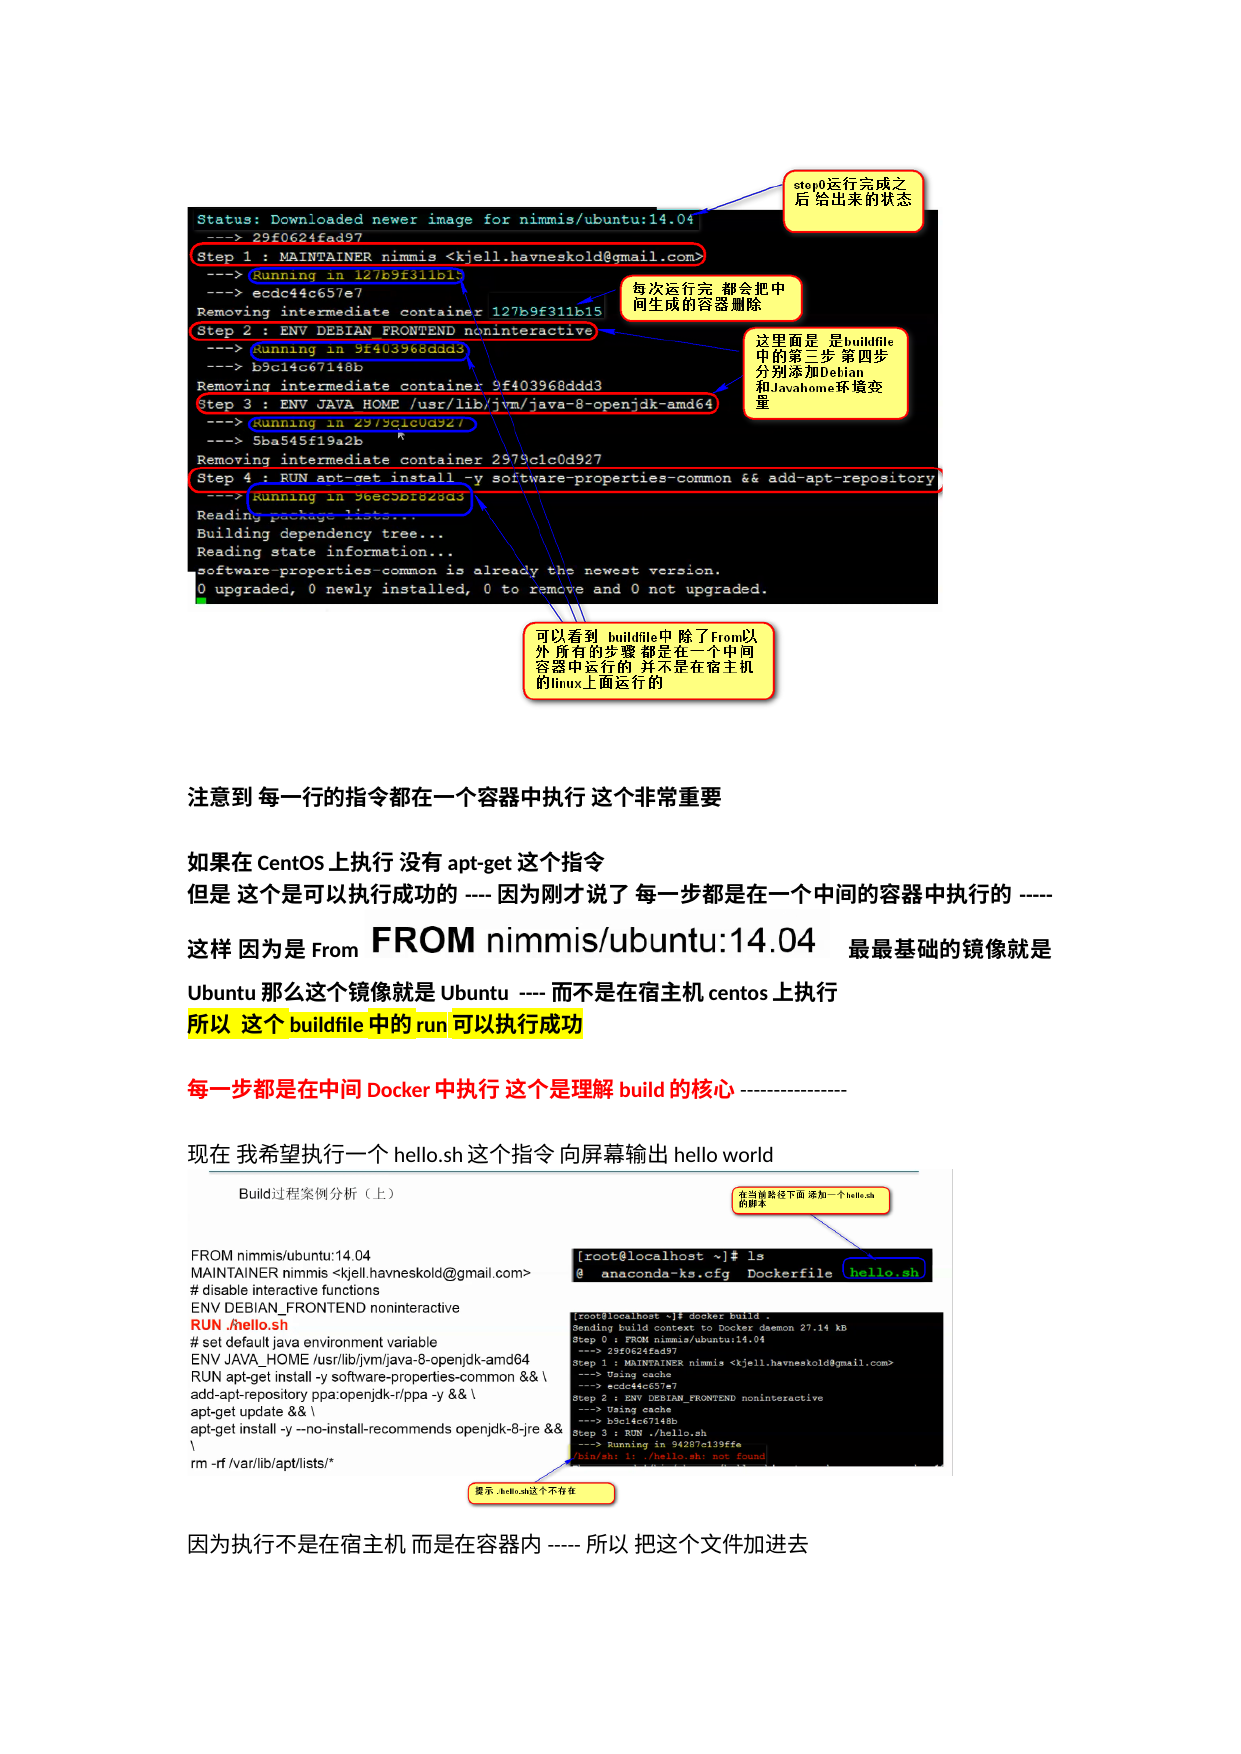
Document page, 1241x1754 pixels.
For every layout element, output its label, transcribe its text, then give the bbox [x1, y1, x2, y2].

text 但是 这个是可以执行成功的 ---- 因为刚才说了 每一步都是在一个中间的容器中执行的 ----- 这样 因为是From 最最基础的镜像就是Ubuntu 那么这个镜像就是Ubuntu ---- 而不是在宿主机centos上执行 [187, 877, 1053, 1007]
text 现在 我希望执行一个hello.sh这个指令 向屏幕输出hello world [187, 1137, 1053, 1169]
text 所以 这个buildfile中的run可以执行成功 [187, 1007, 1053, 1039]
text 每一步都是在中间Docker中执行 这个是理解build的核心 ---------------- [187, 1072, 1053, 1104]
text 如果在CentOS上执行 没有apt-get 这个指令 [187, 844, 1053, 877]
picture [364, 909, 831, 958]
text 因为执行不是在宿主机 而是在容器内 ----- 所以 把这个文件加进去 [187, 1527, 1053, 1559]
picture [187, 1169, 953, 1510]
text 注意到 每一行的指令都在一个容器中执行 这个非常重要 [187, 779, 1053, 812]
picture [187, 162, 943, 724]
